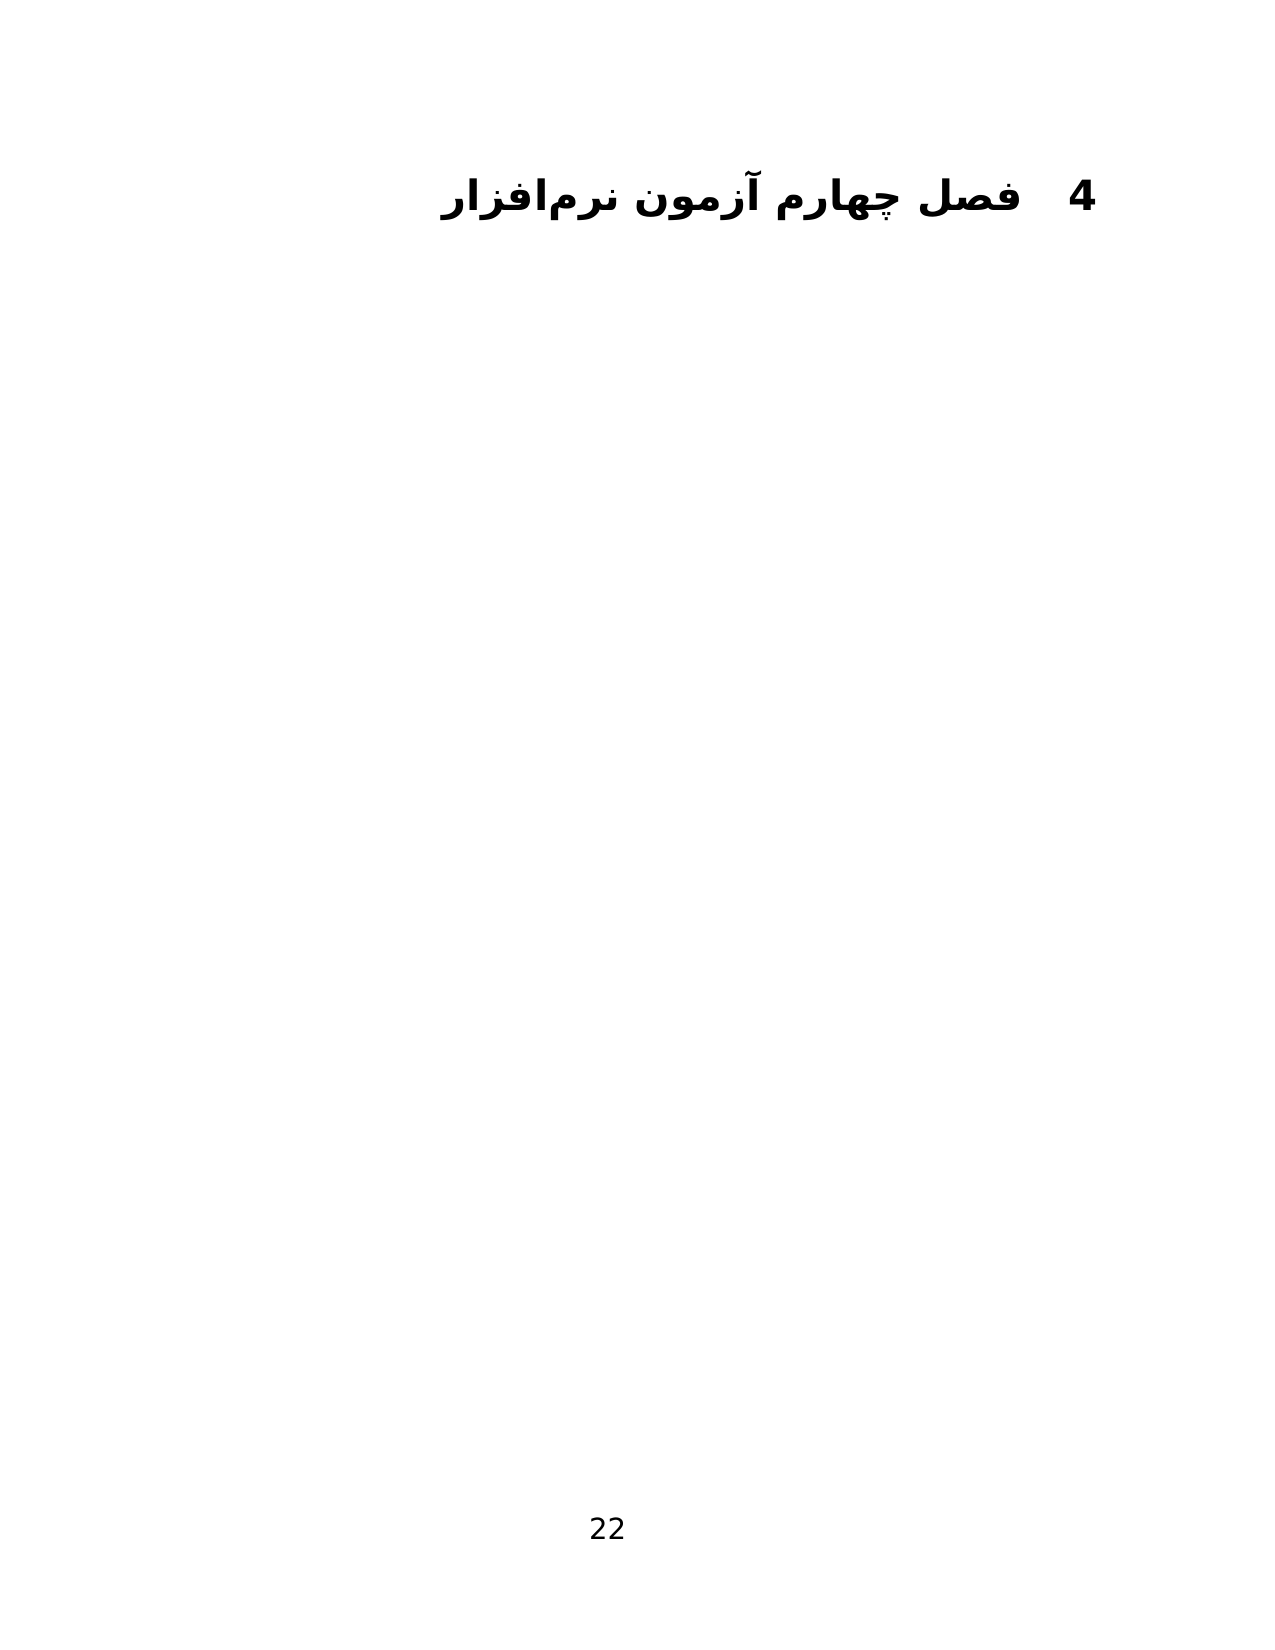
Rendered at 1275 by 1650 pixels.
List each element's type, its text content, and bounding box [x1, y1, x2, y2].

subtitle فصل چهارم آزمون نرم‌افزار [147, 172, 1068, 221]
